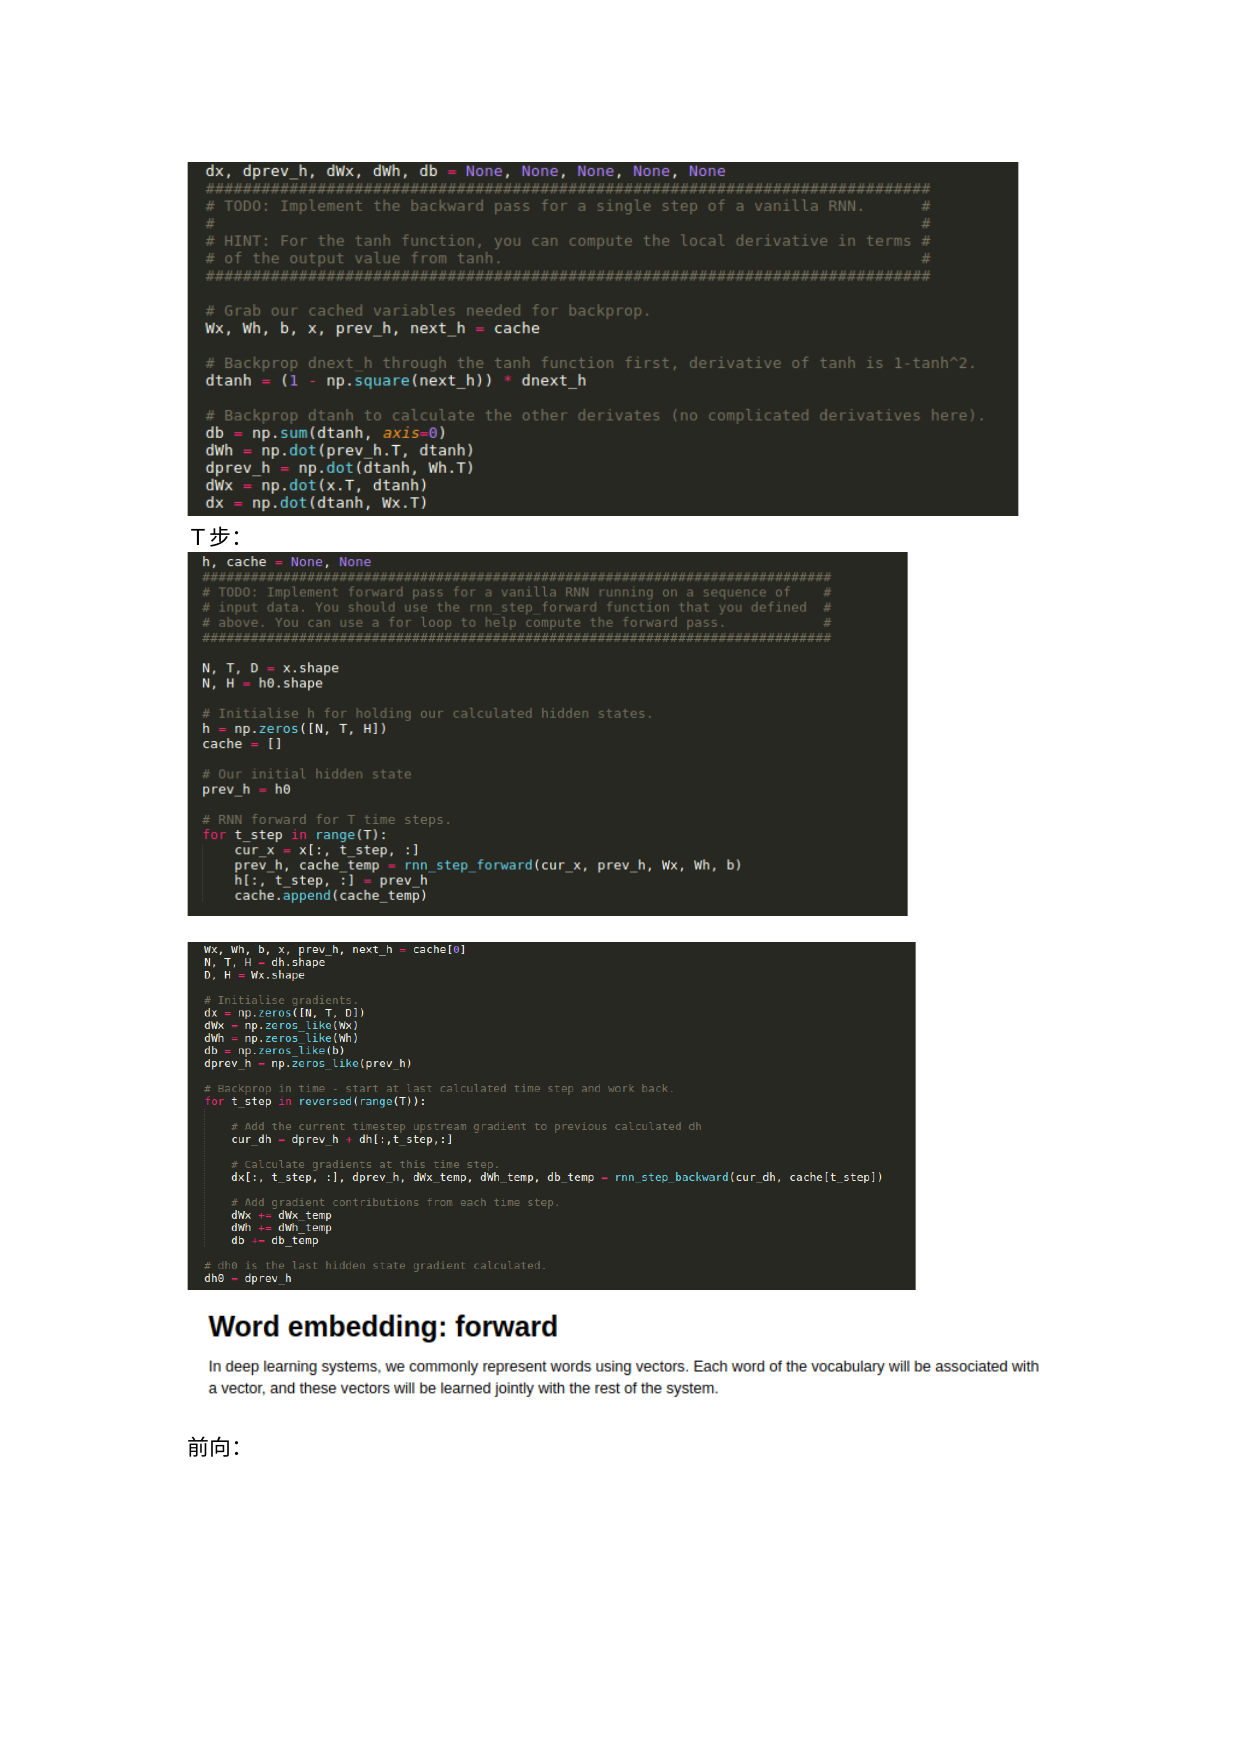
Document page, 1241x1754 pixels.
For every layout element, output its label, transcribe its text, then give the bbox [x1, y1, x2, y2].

picture [187, 942, 916, 1290]
picture [187, 552, 908, 916]
list 前向： [187, 1429, 1053, 1462]
picture [187, 1299, 1053, 1414]
picture [187, 162, 1019, 516]
